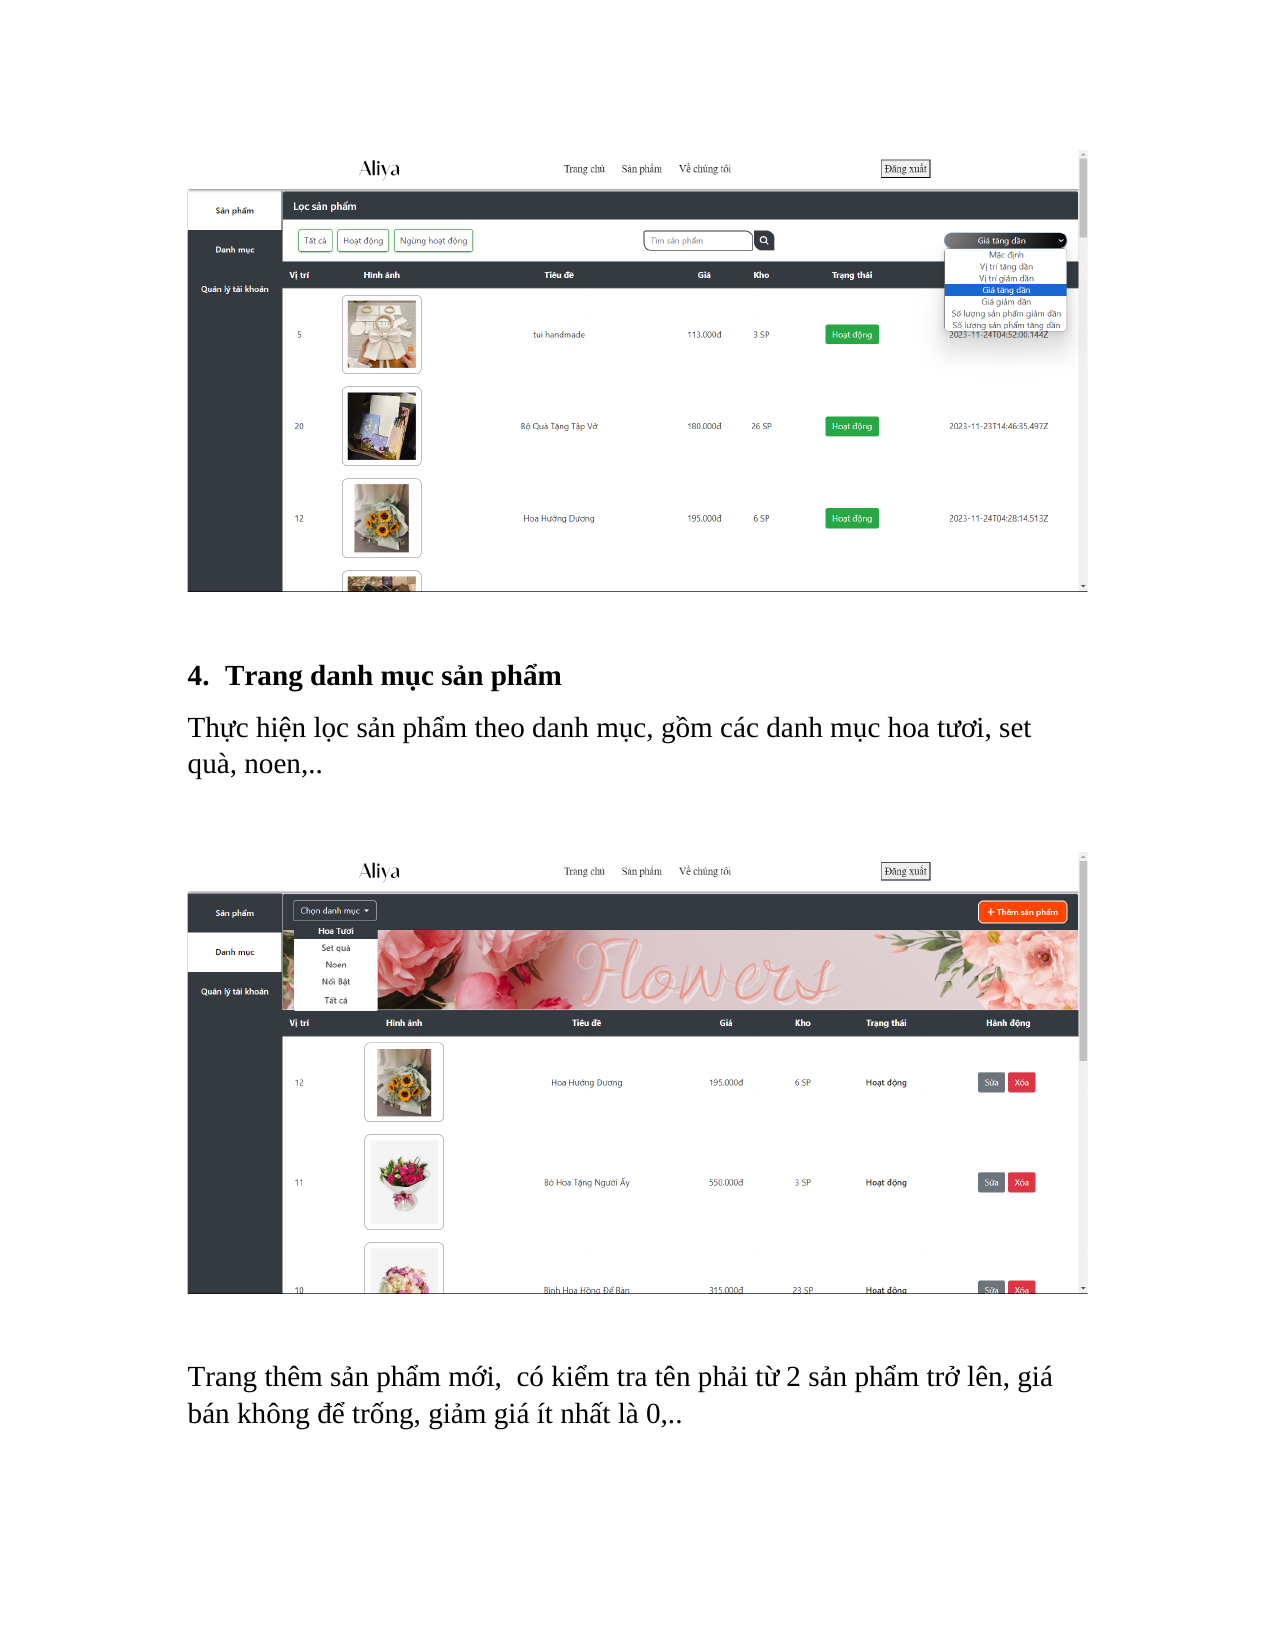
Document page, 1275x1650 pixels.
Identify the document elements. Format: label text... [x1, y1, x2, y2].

text Thực hiện lọc sản phẩm theo danh mục, gồm các danh mục hoa tươi, set quà, noen,.. [187, 711, 1087, 780]
text Trang thêm sản phẩm mới, có kiểm tra tên phải từ 2 sản phẩm trở lên, giá bán không để trống, giảm giá ít nhất là 0,.. [187, 1359, 1087, 1429]
picture [187, 852, 1088, 1294]
list Trang danh mục sản phẩm [187, 658, 1087, 691]
picture [187, 150, 1088, 592]
